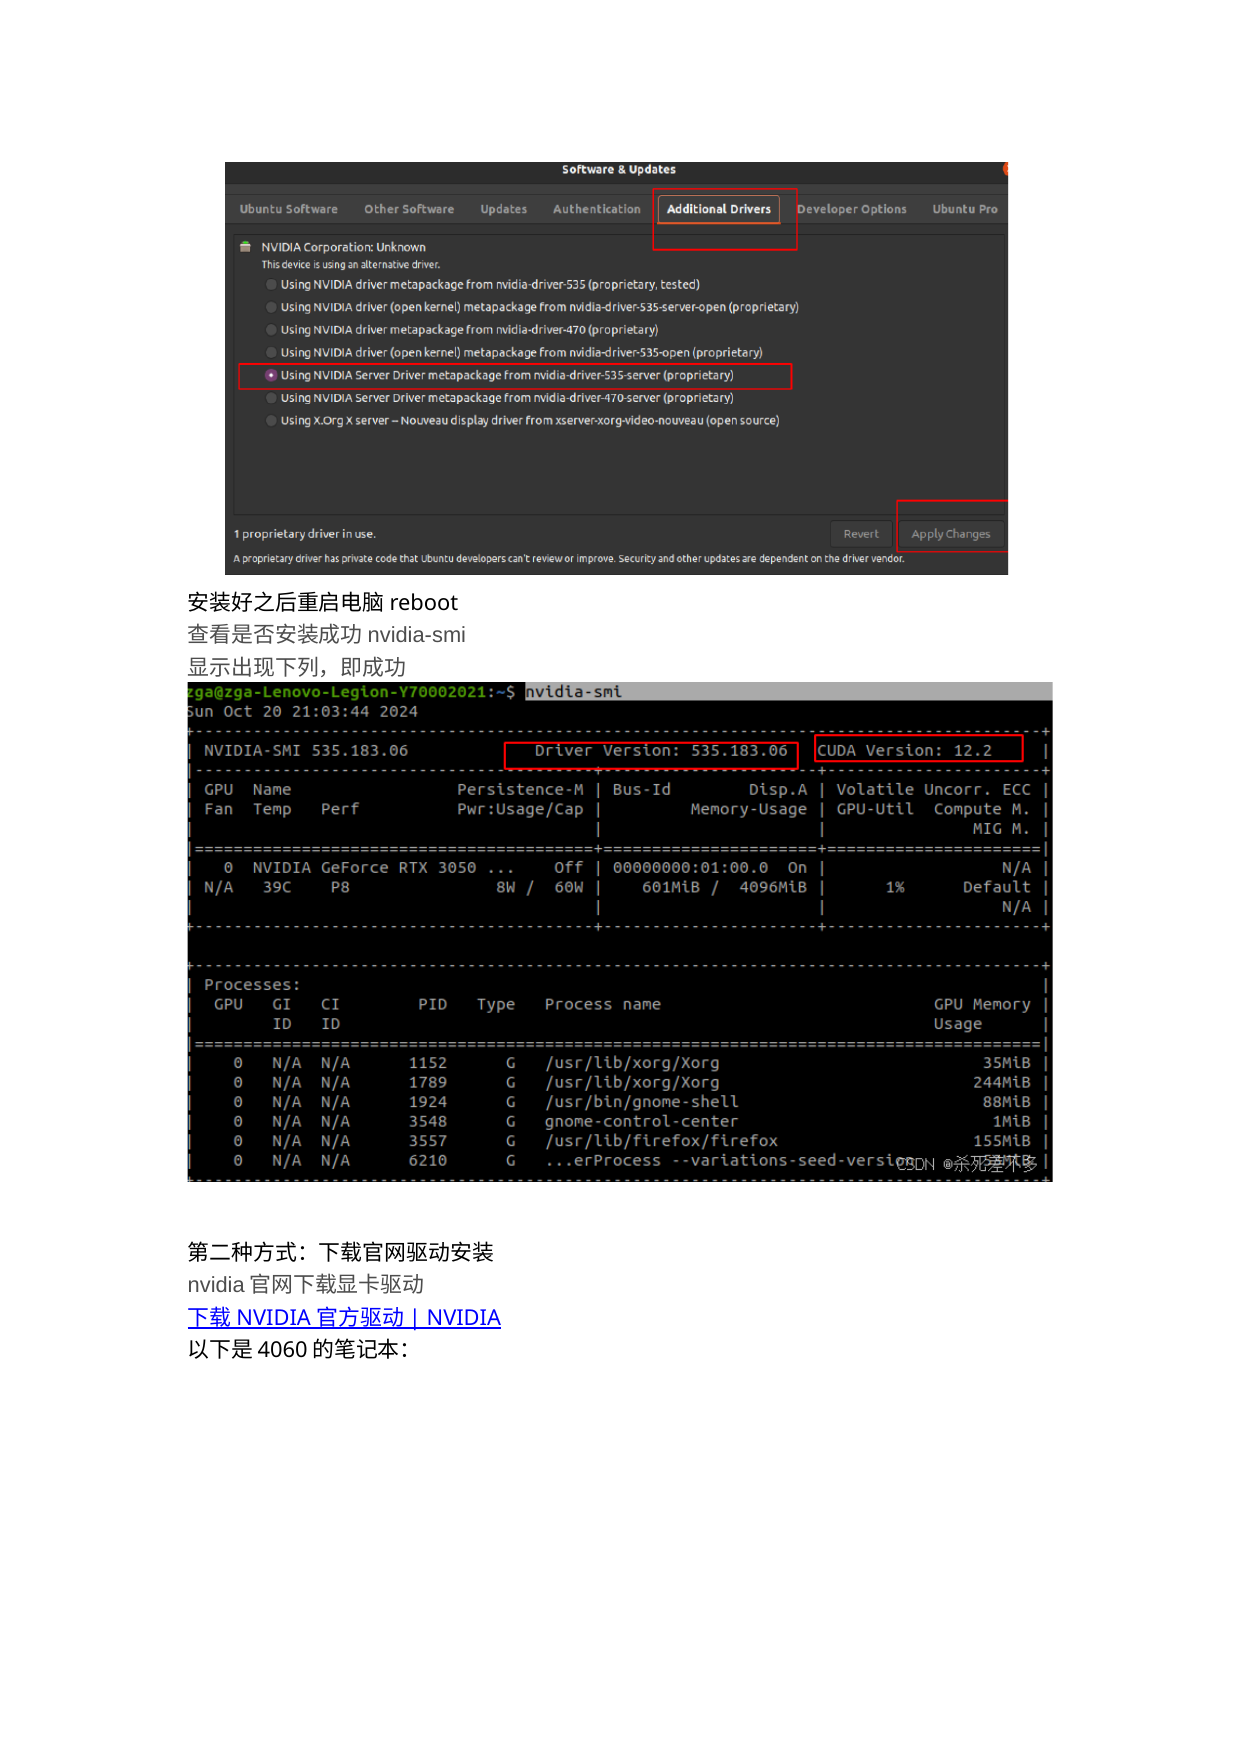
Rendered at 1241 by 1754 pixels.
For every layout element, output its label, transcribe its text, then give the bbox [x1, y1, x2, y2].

text 查看是否安装成功 nvidia-smi [187, 617, 1053, 649]
text 下载 NVIDIA 官方驱动 | NVIDIA [187, 1299, 1053, 1332]
text 安装好之后重启电脑 reboot [187, 584, 1053, 617]
text 显示出现下列，即成功 [187, 649, 1053, 682]
text 第二种方式：下载官网驱动安装 [187, 1234, 1053, 1267]
text nvidia官网下载显卡驱动 [187, 1267, 1053, 1299]
picture [225, 162, 1009, 575]
picture [187, 682, 1053, 1182]
text 以下是4060的笔记本： [187, 1332, 1053, 1364]
